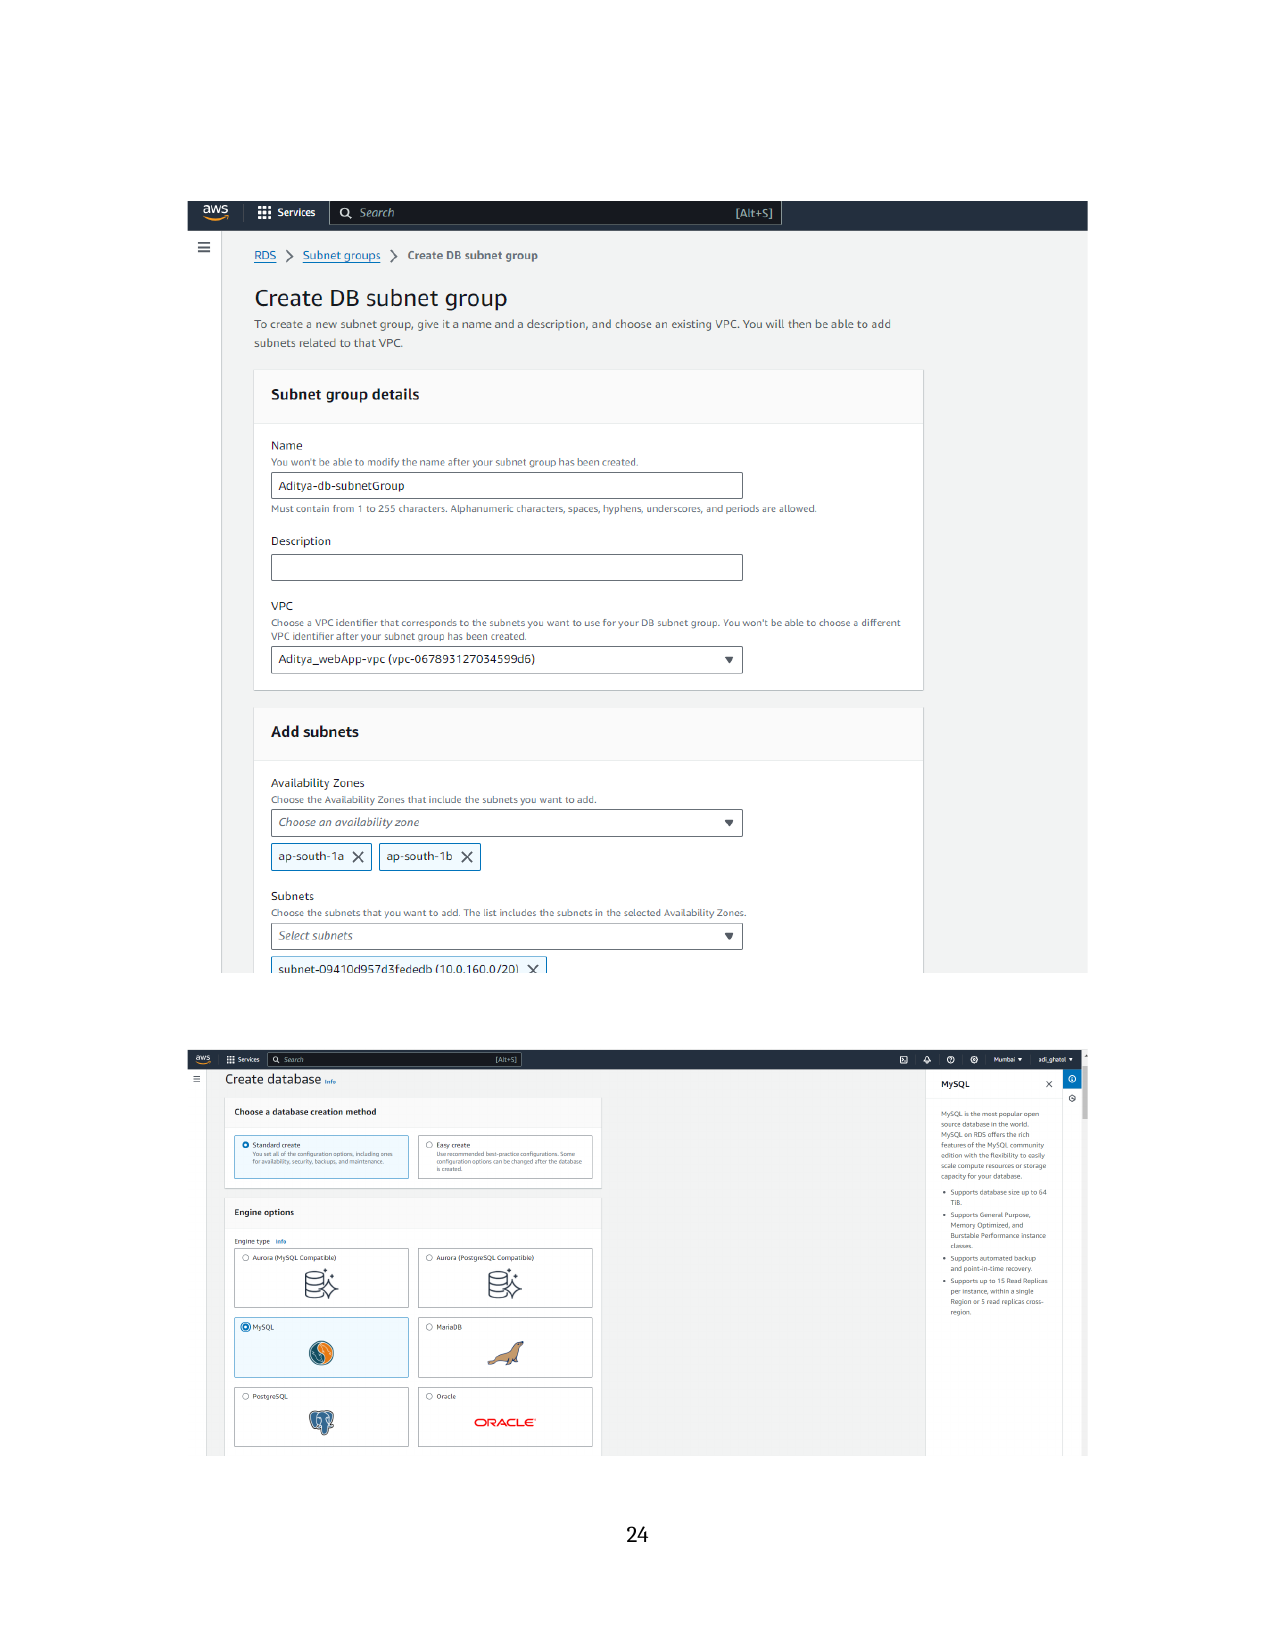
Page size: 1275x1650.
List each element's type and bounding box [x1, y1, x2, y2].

picture [187, 1048, 1088, 1456]
picture [187, 201, 1088, 973]
